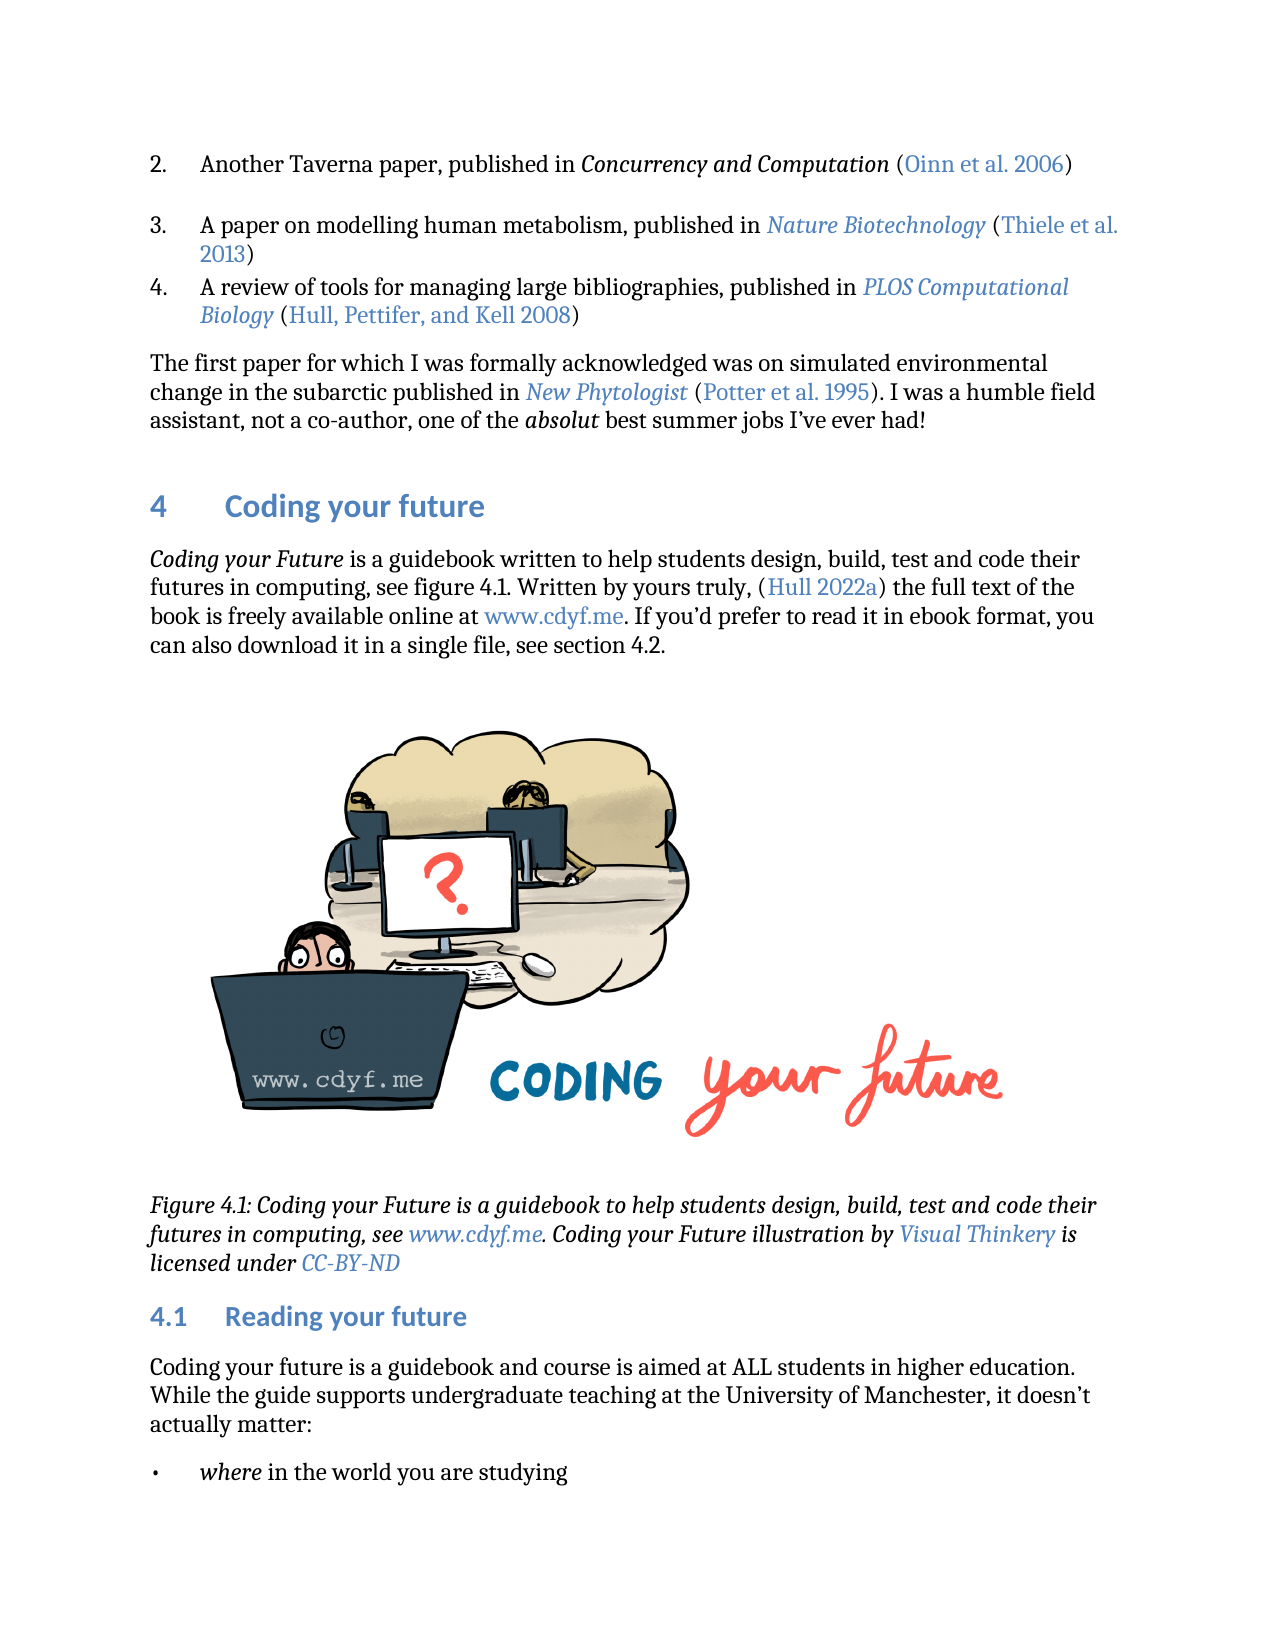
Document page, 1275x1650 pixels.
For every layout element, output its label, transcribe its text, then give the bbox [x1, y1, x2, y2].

list A paper on modelling human metabolism, published in Nature Biotechnology (Thiele et al. 2013) [150, 211, 1125, 269]
picture [168, 678, 1044, 1171]
list A review of tools for managing large bibliographies, published in PLOS Computational Biology (Hull, Pettifer, and Kell 2008) [150, 272, 1125, 330]
text Coding your Future is a guidebook written to help students design, build, test and code their futures in computing, see figure 4.1. Written by yours truly, (Hull 2022a) the full text of the book is freely available online at www.cdyf.me. If you’d prefer to read it in ebook format, you can also download it in a single file, see section 4.2. [150, 544, 1125, 659]
list where in the world you are studying [150, 1458, 1125, 1486]
subtitle 4.1 Reading your future [150, 1298, 1125, 1334]
list Another Taverna paper, published in Concurrency and Computation (Oinn et al. 2006) [150, 150, 1125, 207]
subtitle 4 Coding your future [150, 485, 1125, 526]
text Coding your future is a guidebook and course is aimed at ALL students in higher education. While the guide supports undergraduate teaching at the University of Manchester, it doesn’t actually matter: [150, 1353, 1125, 1439]
text Figure 4.1: Coding your Future is a guidebook to help students design, build, test and code their futures in computing, see www.cdyf.me. Coding your Future illustration by Visual Thinkery is licensed under CC-BY-ND [150, 1191, 1125, 1277]
text The first paper for which I was formally acknowledged was on simulated environmental change in the subarctic published in New Phytologist (Potter et al. 1995). I was a humble field assistant, not a co-author, one of the absolut best summer jobs I’ve ever had! [150, 349, 1125, 435]
